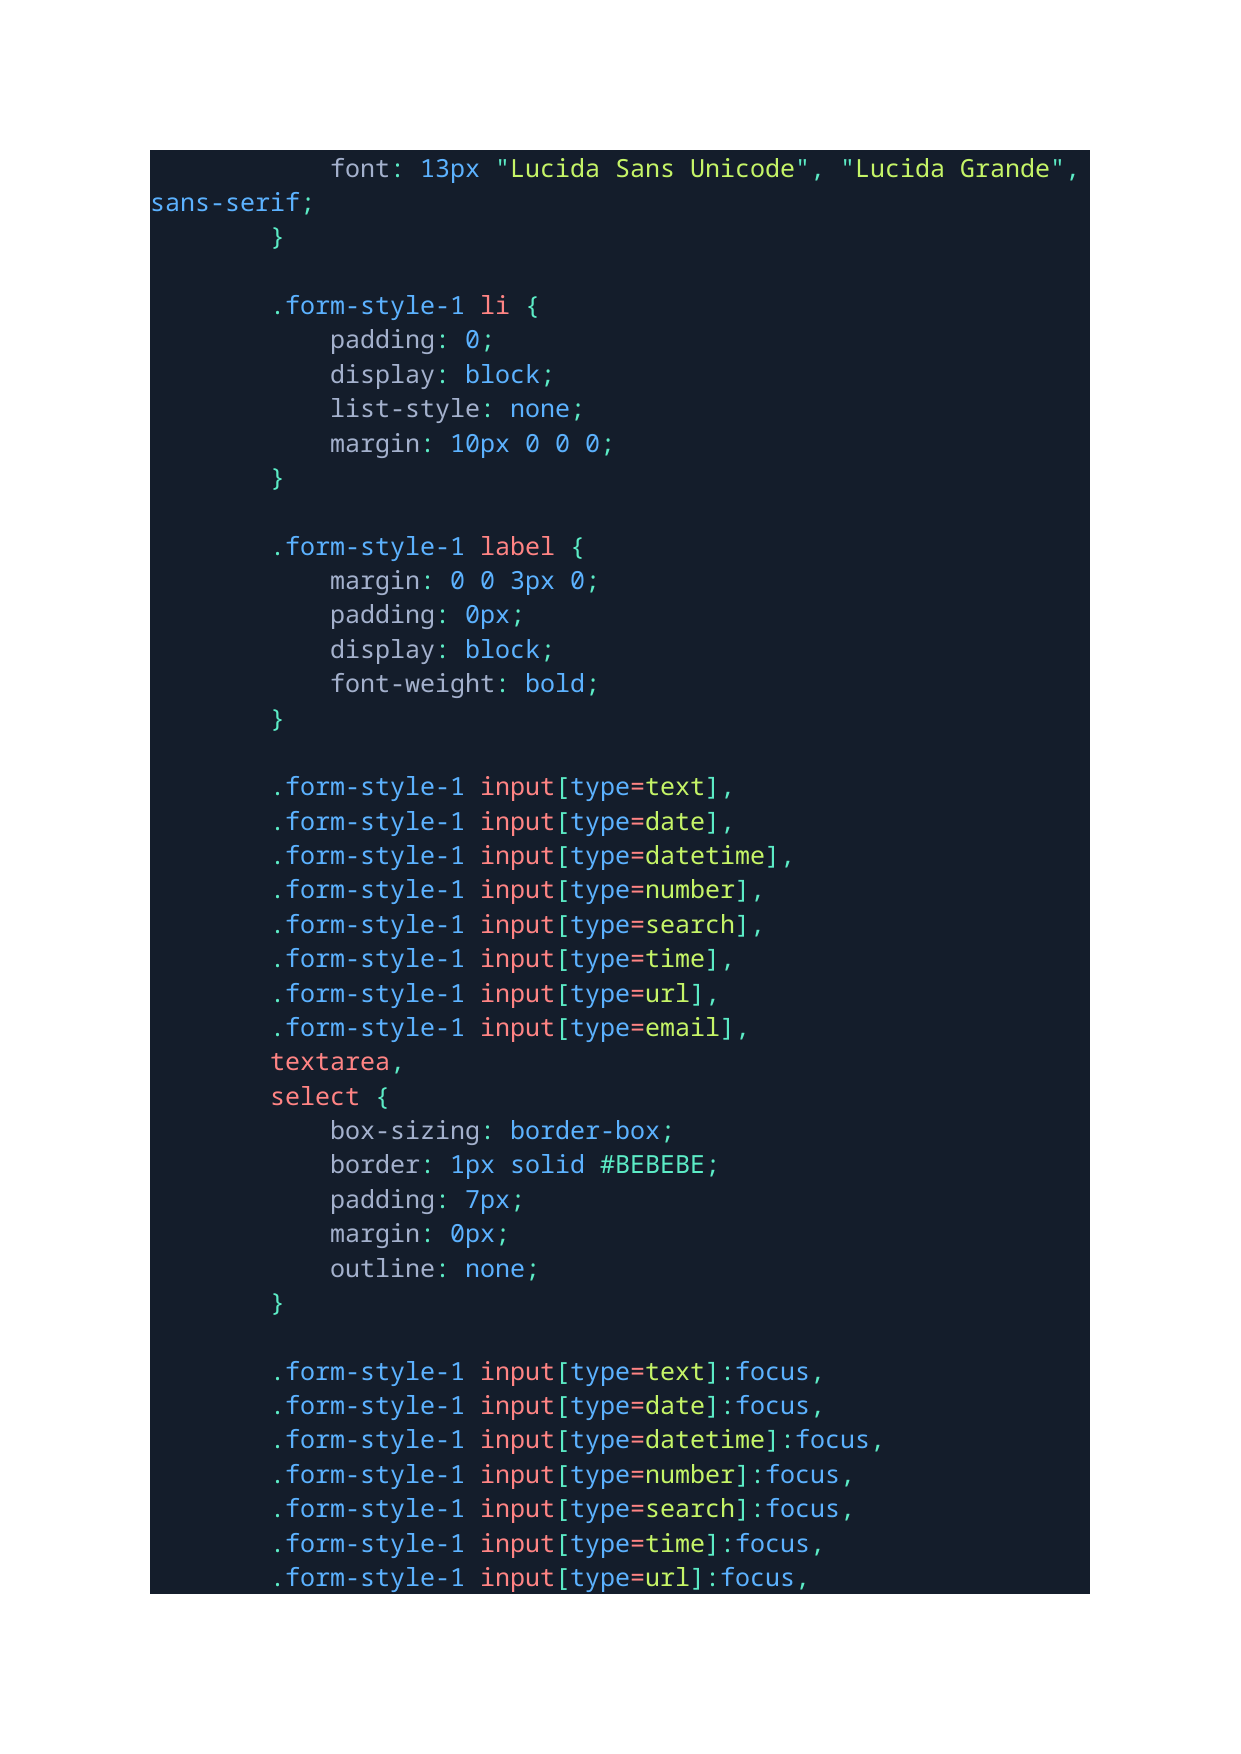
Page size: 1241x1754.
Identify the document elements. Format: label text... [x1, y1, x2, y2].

text .form-style-1 input[type=datetime], [150, 837, 1090, 872]
text padding: 0; [150, 322, 1090, 356]
text box-sizing: border-box; [150, 1112, 1090, 1147]
text .form-style-1 input[type=text], [150, 769, 1090, 803]
text margin: 0 0 3px 0; [150, 562, 1090, 597]
text font: 13px "Lucida Sans Unicode", "Lucida Grande", sans-serif; [150, 150, 1090, 219]
text .form-style-1 input[type=date]:focus, [150, 1387, 1090, 1422]
text padding: 0px; [150, 597, 1090, 631]
text font-weight: bold; [150, 666, 1090, 700]
text .form-style-1 input[type=date], [150, 803, 1090, 837]
text display: block; [150, 631, 1090, 666]
text outline: none; [150, 1250, 1090, 1284]
text list-style: none; [150, 391, 1090, 425]
text .form-style-1 input[type=url], [150, 975, 1090, 1009]
text } [150, 1284, 1090, 1319]
text } [150, 700, 1090, 734]
text display: block; [150, 356, 1090, 391]
text .form-style-1 input[type=text]:focus, [150, 1353, 1090, 1387]
text .form-style-1 input[type=number]:focus, [150, 1456, 1090, 1491]
text .form-style-1 li { [150, 287, 1090, 322]
text margin: 10px 0 0 0; [150, 425, 1090, 459]
text } [150, 219, 1090, 253]
text padding: 7px; [150, 1181, 1090, 1216]
text .form-style-1 input[type=search]:focus, [150, 1491, 1090, 1525]
text .form-style-1 label { [150, 528, 1090, 562]
text } [150, 459, 1090, 494]
text margin: 0px; [150, 1216, 1090, 1250]
text .form-style-1 input[type=search], [150, 906, 1090, 941]
text textarea, [150, 1044, 1090, 1078]
text select { [150, 1078, 1090, 1112]
text .form-style-1 input[type=time], [150, 941, 1090, 975]
text border: 1px solid #BEBEBE; [150, 1147, 1090, 1181]
text .form-style-1 input[type=time]:focus, [150, 1525, 1090, 1559]
text .form-style-1 input[type=email], [150, 1009, 1090, 1044]
text .form-style-1 input[type=datetime]:focus, [150, 1422, 1090, 1456]
text .form-style-1 input[type=number], [150, 872, 1090, 906]
text .form-style-1 input[type=url]:focus, [150, 1559, 1090, 1594]
